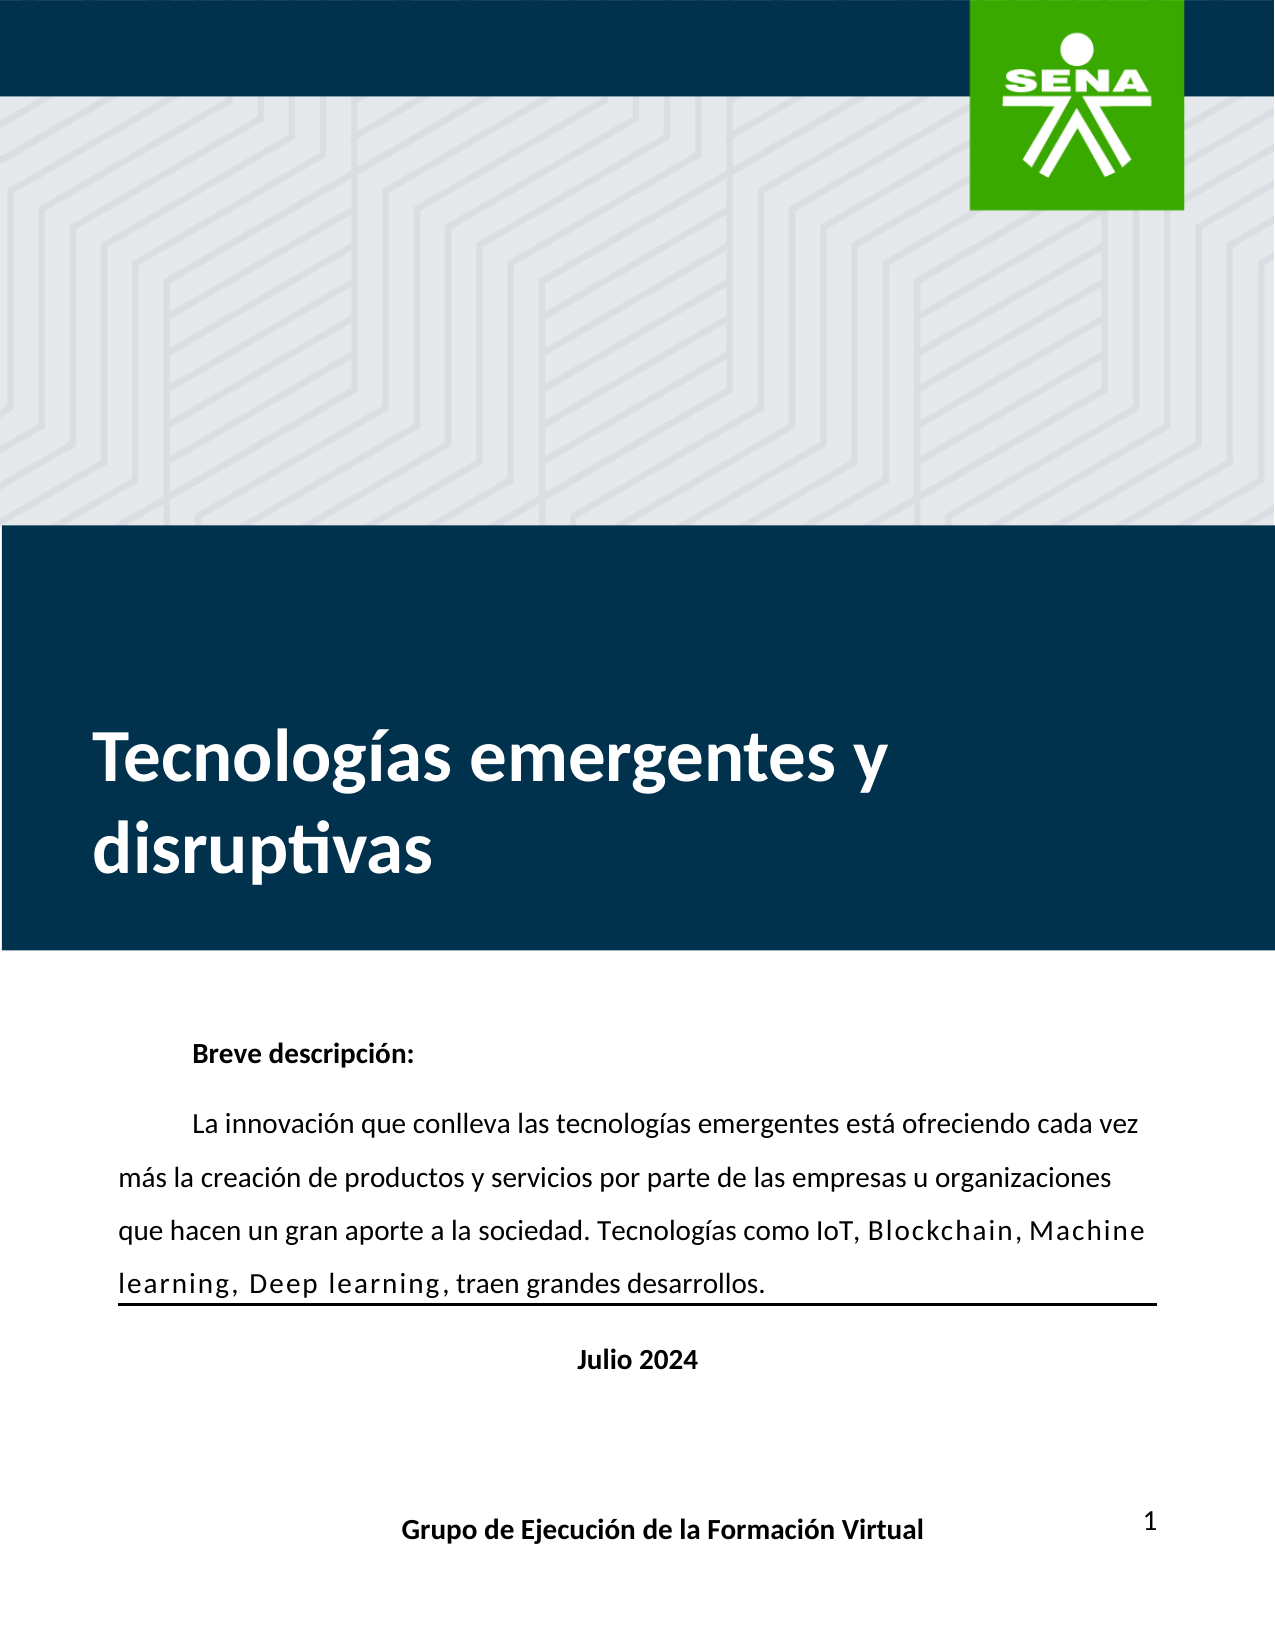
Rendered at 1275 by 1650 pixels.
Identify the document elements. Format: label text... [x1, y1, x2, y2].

text ​​​La innovación que conlleva las tecnologías emergentes está ofreciendo cada vez más la creación de productos y servicios por parte de las empresas u organizaciones que hacen un gran aporte a la sociedad. Tecnologías como IoT, Blockchain, Machine learning, Deep learning, traen grandes desarrollos. [118, 1105, 1157, 1303]
text Julio 2024 [118, 1341, 1157, 1376]
picture [0, 0, 1274, 527]
text Breve descripción: [118, 1035, 1157, 1071]
